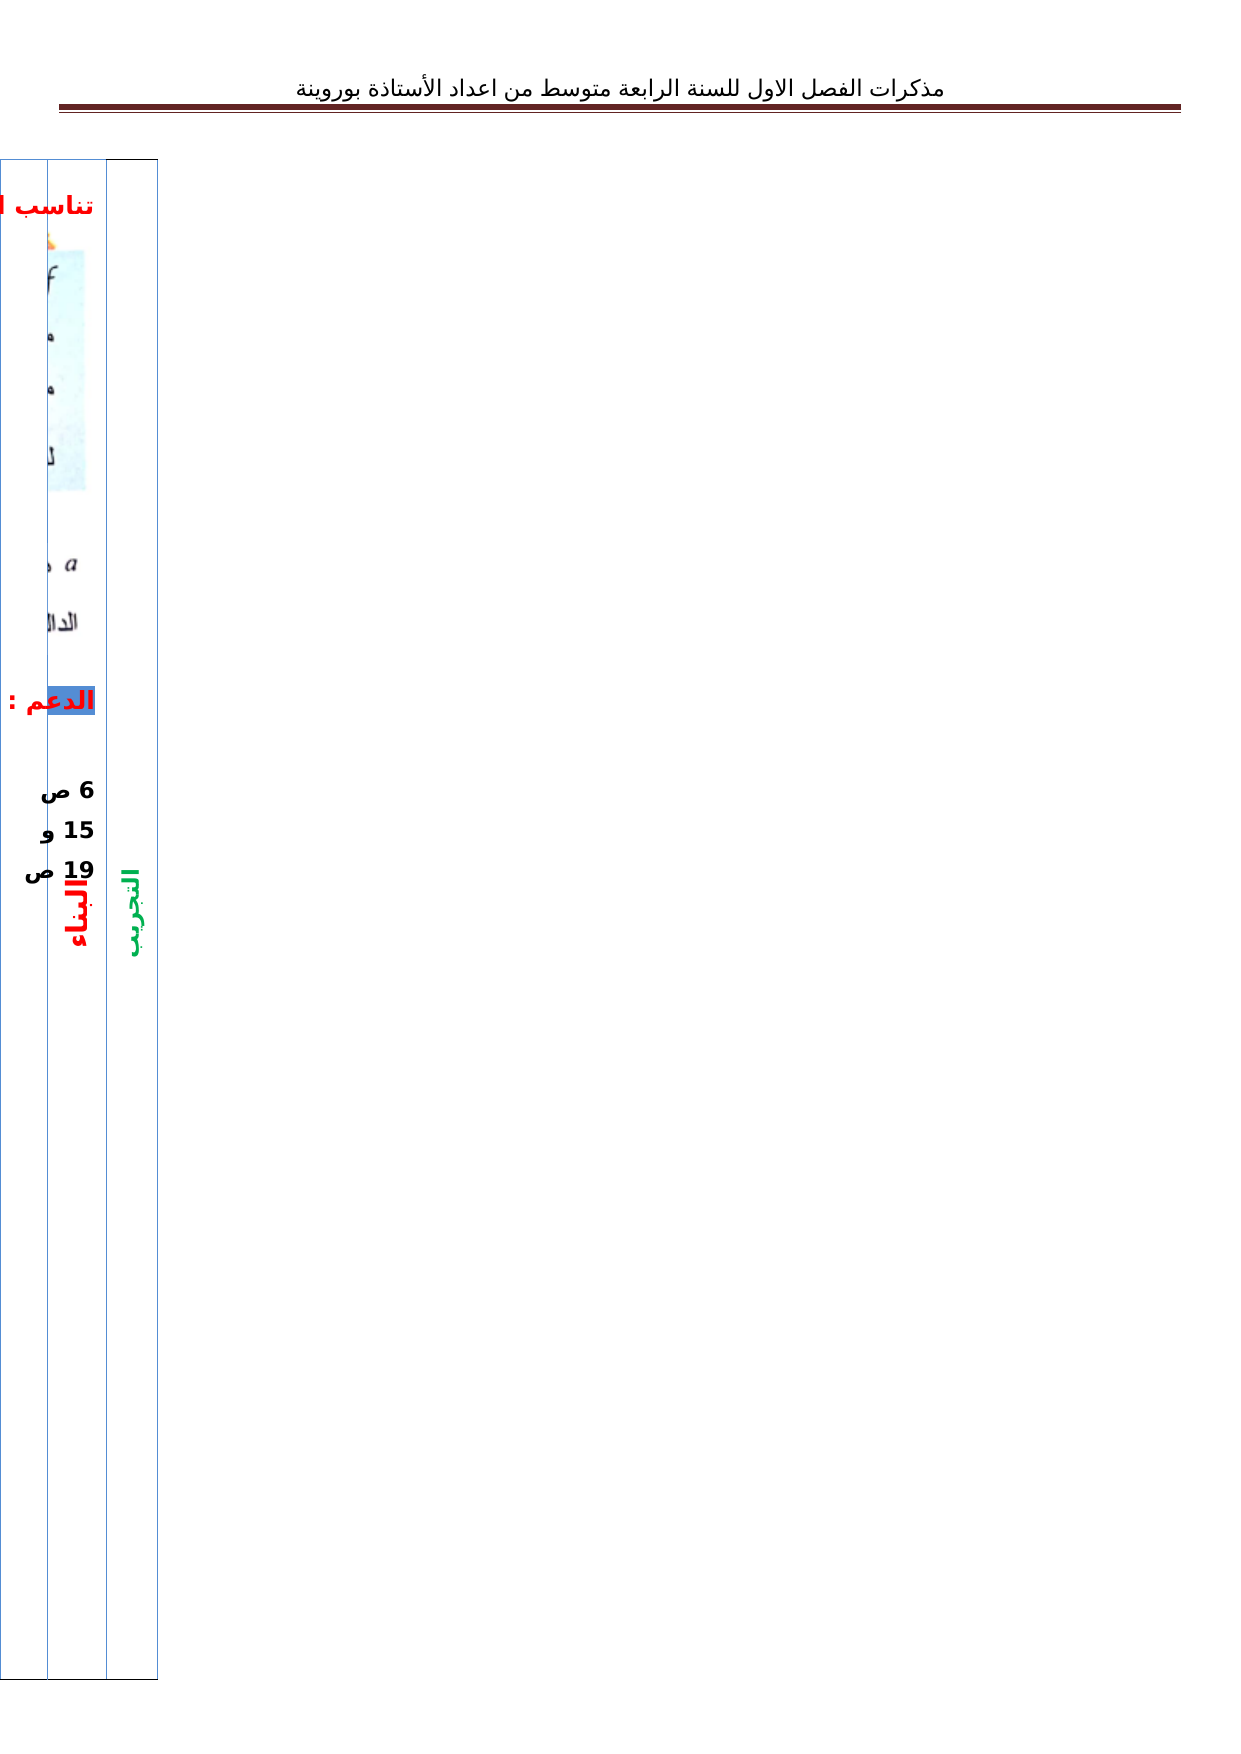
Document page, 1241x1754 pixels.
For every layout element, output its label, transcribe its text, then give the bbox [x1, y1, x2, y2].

table_cell تناسب التزيدات : تعيين عبارة دالة تألفية انطلاقا من عددين و صورتيهما الدعم : 6 ص 86 15 و 17 ص 87 19 ص 87 [48, 160, 106, 1679]
picture [47, 220, 95, 510]
table_cell التجريب [107, 160, 157, 1679]
picture [47, 543, 95, 655]
